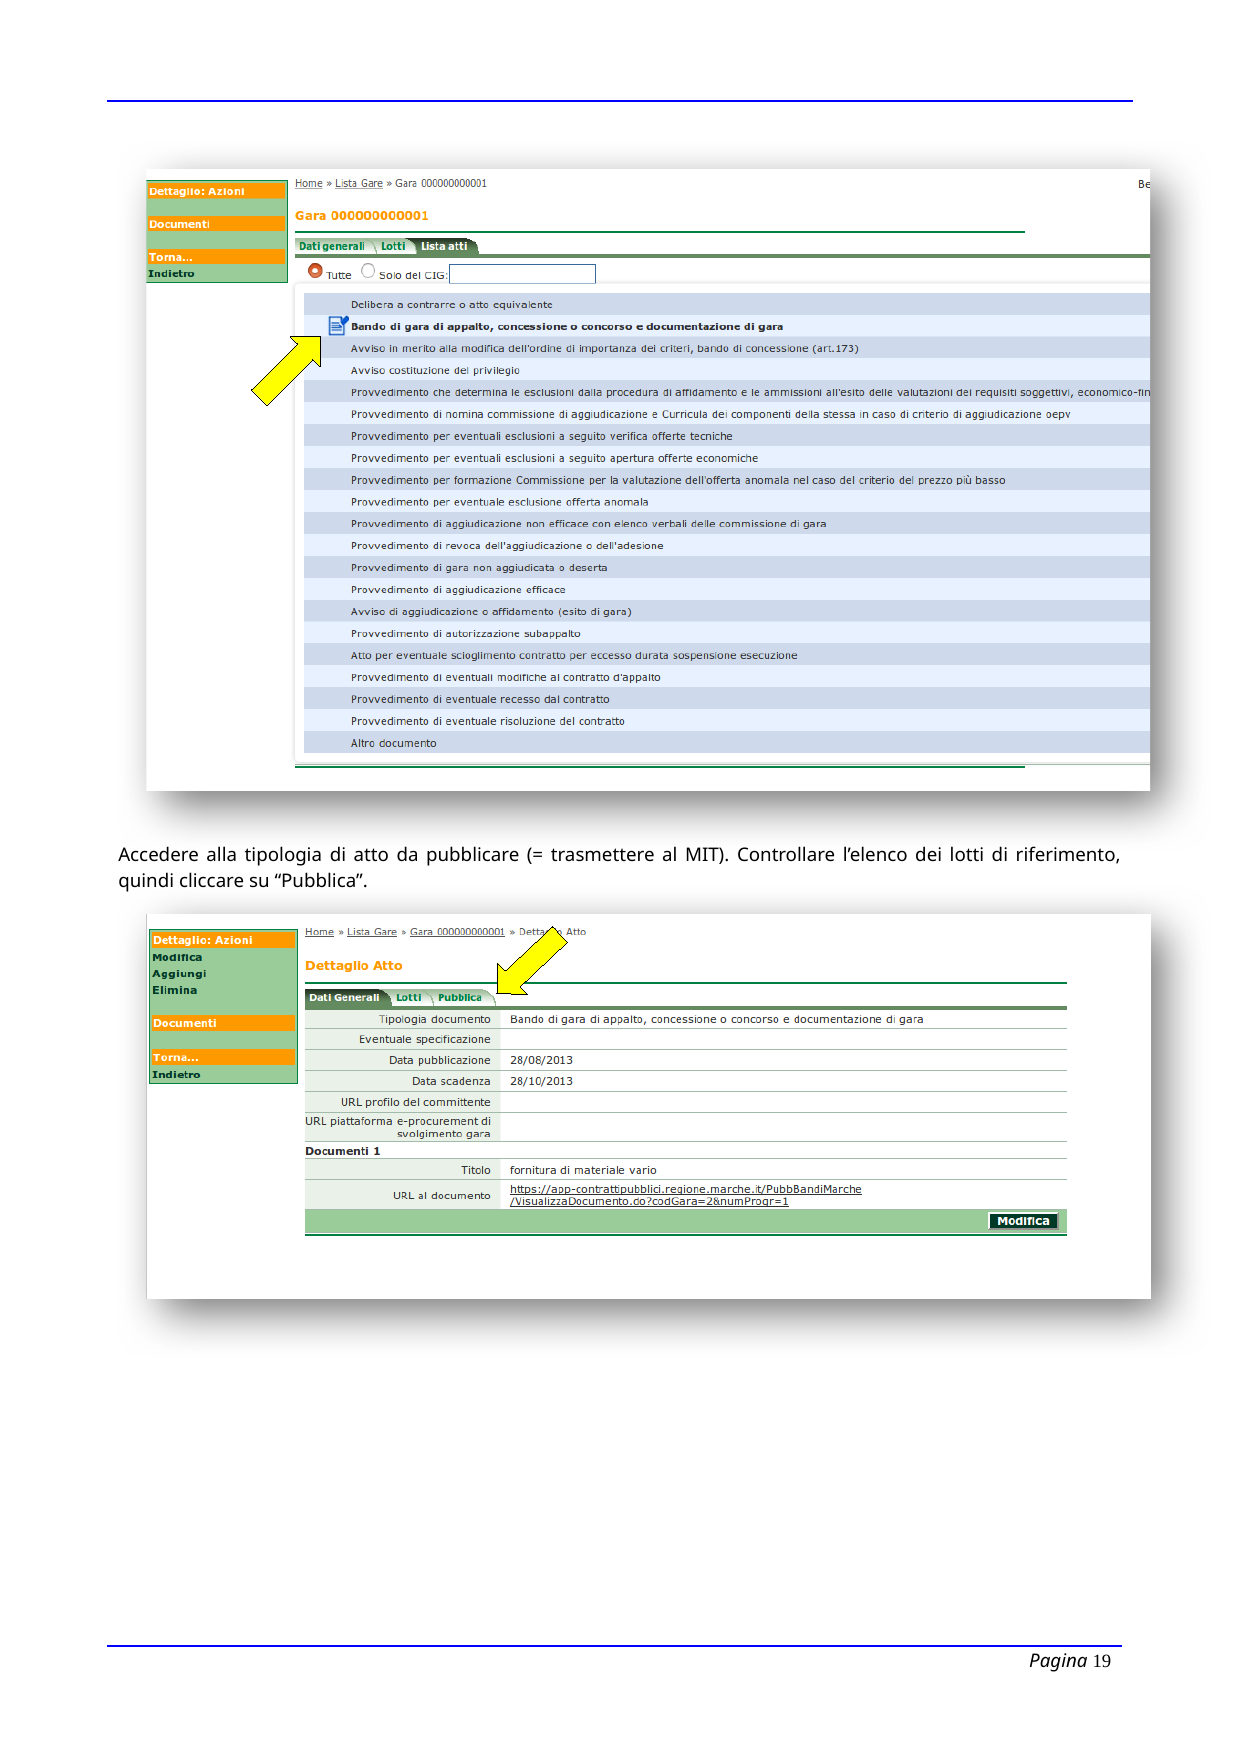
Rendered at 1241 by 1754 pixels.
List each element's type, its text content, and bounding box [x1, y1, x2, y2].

picture [146, 169, 1150, 791]
text Accedere alla tipologia di atto da pubblicare (= trasmettere al MIT). Controllare l’elenco dei lotti di riferimento, quindi cliccare su “Pubblica”. [118, 842, 1122, 893]
picture [146, 914, 1151, 1299]
